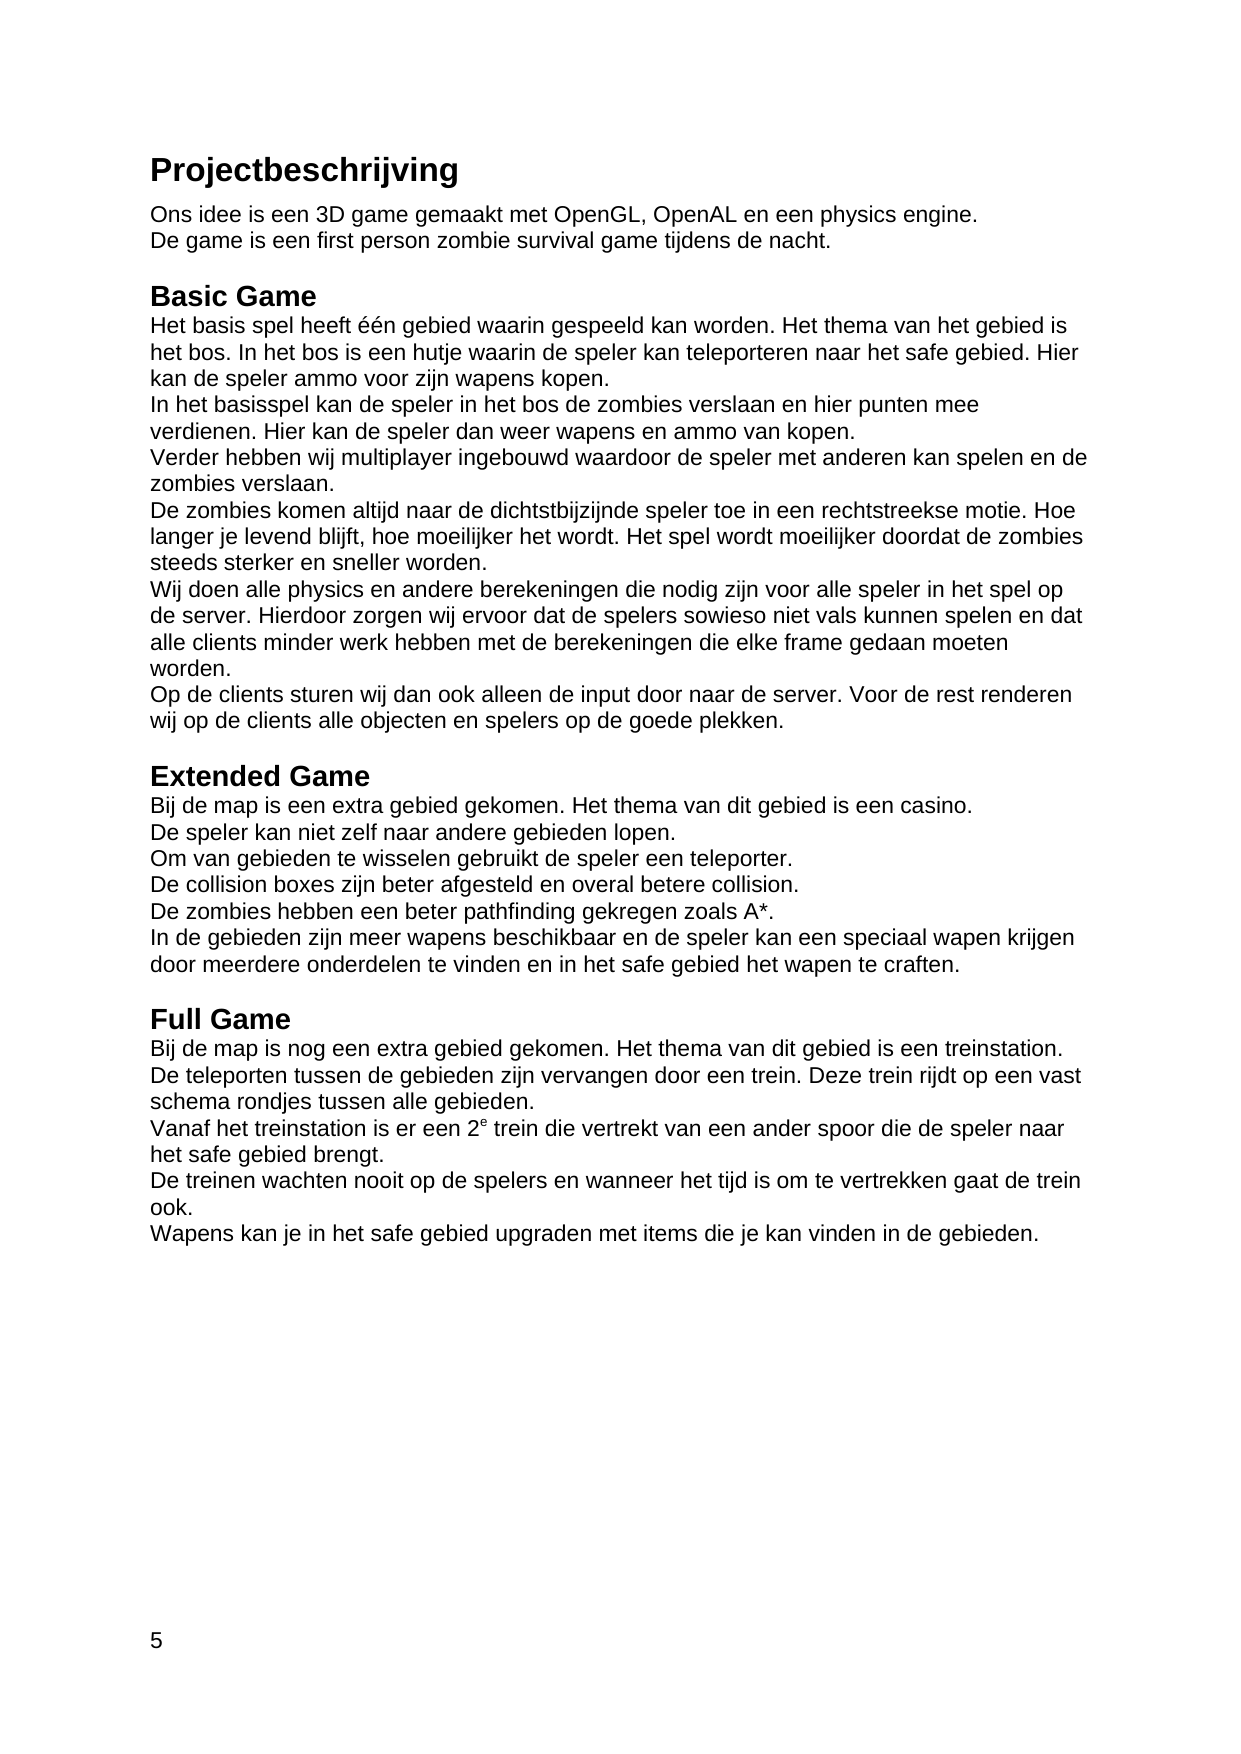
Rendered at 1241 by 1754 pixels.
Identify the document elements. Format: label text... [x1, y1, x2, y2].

text Projectbeschrijving [150, 150, 1090, 188]
text Basic Game Het basis spel heeft één gebied waarin gespeeld kan worden. Het thema van het gebied is het bos. In het bos is een hutje waarin de speler kan teleporteren naar het safe gebied. Hier kan de speler ammo voor zijn wapens kopen. In het basisspel kan de speler in het bos de zombies verslaan en hier punten mee verdienen. Hier kan de speler dan weer wapens en ammo van kopen. Verder hebben wij multiplayer ingebouwd waardoor de speler met anderen kan spelen en de zombies verslaan. De zombies komen altijd naar de dichtstbijzijnde speler toe in een rechtstreekse motie. Hoe langer je levend blijft, hoe moeilijker het wordt. Het spel wordt moeilijker doordat de zombies steeds sterker en sneller worden. Wij doen alle physics en andere berekeningen die nodig zijn voor alle speler in het spel op de server. Hierdoor zorgen wij ervoor dat de spelers sowieso niet vals kunnen spelen en dat alle clients minder werk hebben met de berekeningen die elke frame gedaan moeten worden. Op de clients sturen wij dan ook alleen de input door naar de server. Voor de rest renderen wij op de clients alle objecten en spelers op de goede plekken. [150, 279, 1090, 734]
text Ons idee is een 3D game gemaakt met OpenGL, OpenAL en een physics engine. De game is een first person zombie survival game tijdens de nacht. [150, 201, 1090, 254]
text Extended Game Bij de map is een extra gebied gekomen. Het thema van dit gebied is een casino. De speler kan niet zelf naar andere gebieden lopen. Om van gebieden te wisselen gebruikt de speler een teleporter. De collision boxes zijn beter afgesteld en overal betere collision. De zombies hebben een beter pathfinding gekregen zoals A*. In de gebieden zijn meer wapens beschikbaar en de speler kan een speciaal wapen krijgen door meerdere onderdelen te vinden en in het safe gebied het wapen te craften. [150, 759, 1090, 977]
text Full Game Bij de map is nog een extra gebied gekomen. Het thema van dit gebied is een treinstation. De teleporten tussen de gebieden zijn vervangen door een trein. Deze trein rijdt op een vast schema rondjes tussen alle gebieden. Vanaf het treinstation is er een 2e trein die vertrekt van een ander spoor die de speler naar het safe gebied brengt. De treinen wachten nooit op de spelers en wanneer het tijd is om te vertrekken gaat de trein ook. Wapens kan je in het safe gebied upgraden met items die je kan vinden in de gebieden. [150, 1002, 1090, 1246]
